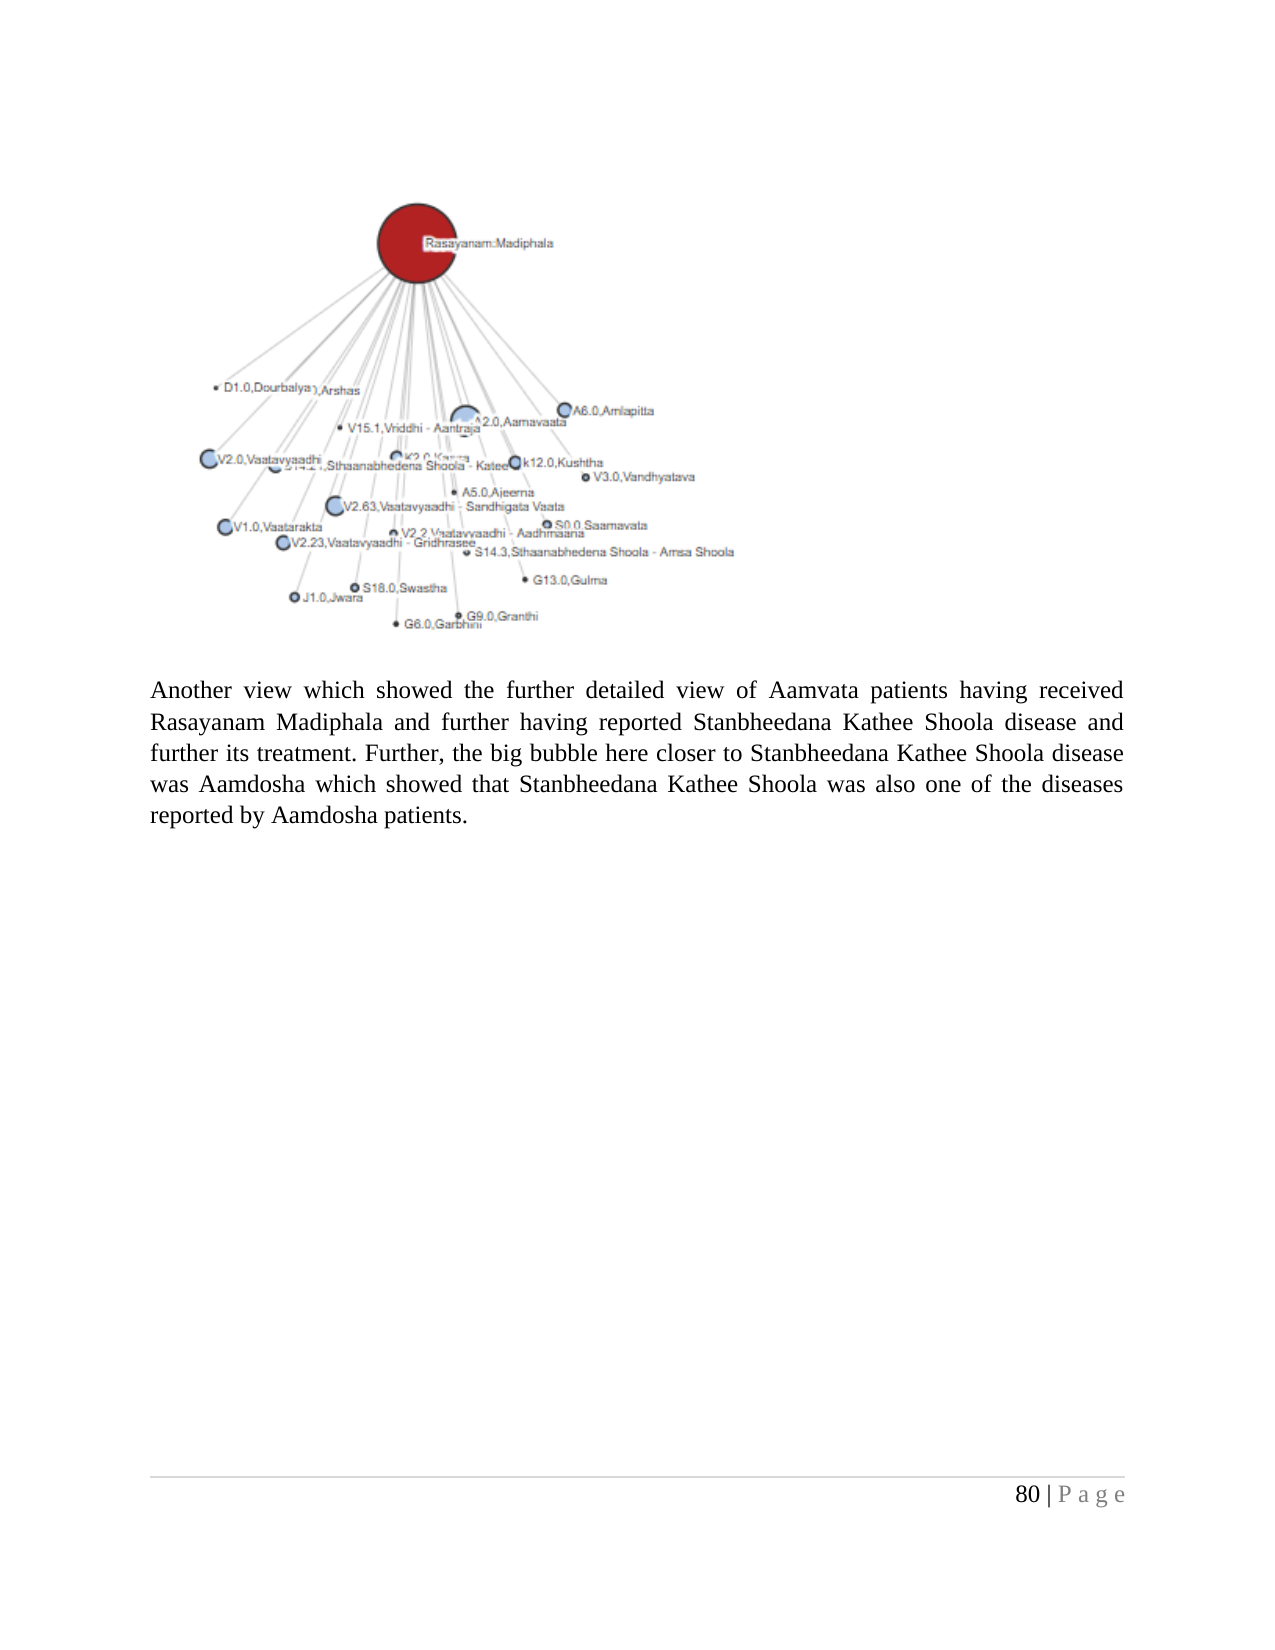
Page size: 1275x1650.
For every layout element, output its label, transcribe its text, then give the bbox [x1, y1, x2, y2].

picture [150, 150, 773, 657]
text Another view which showed the further detailed view of Aamvata patients having received Rasayanam Madiphala and further having reported Stanbheedana Kathee Shoola disease and further its treatment. Further, the big bubble here closer to Stanbheedana Kathee Shoola disease was Aamdosha which showed that Stanbheedana Kathee Shoola was also one of the diseases reported by Aamdosha patients. [150, 676, 1125, 828]
